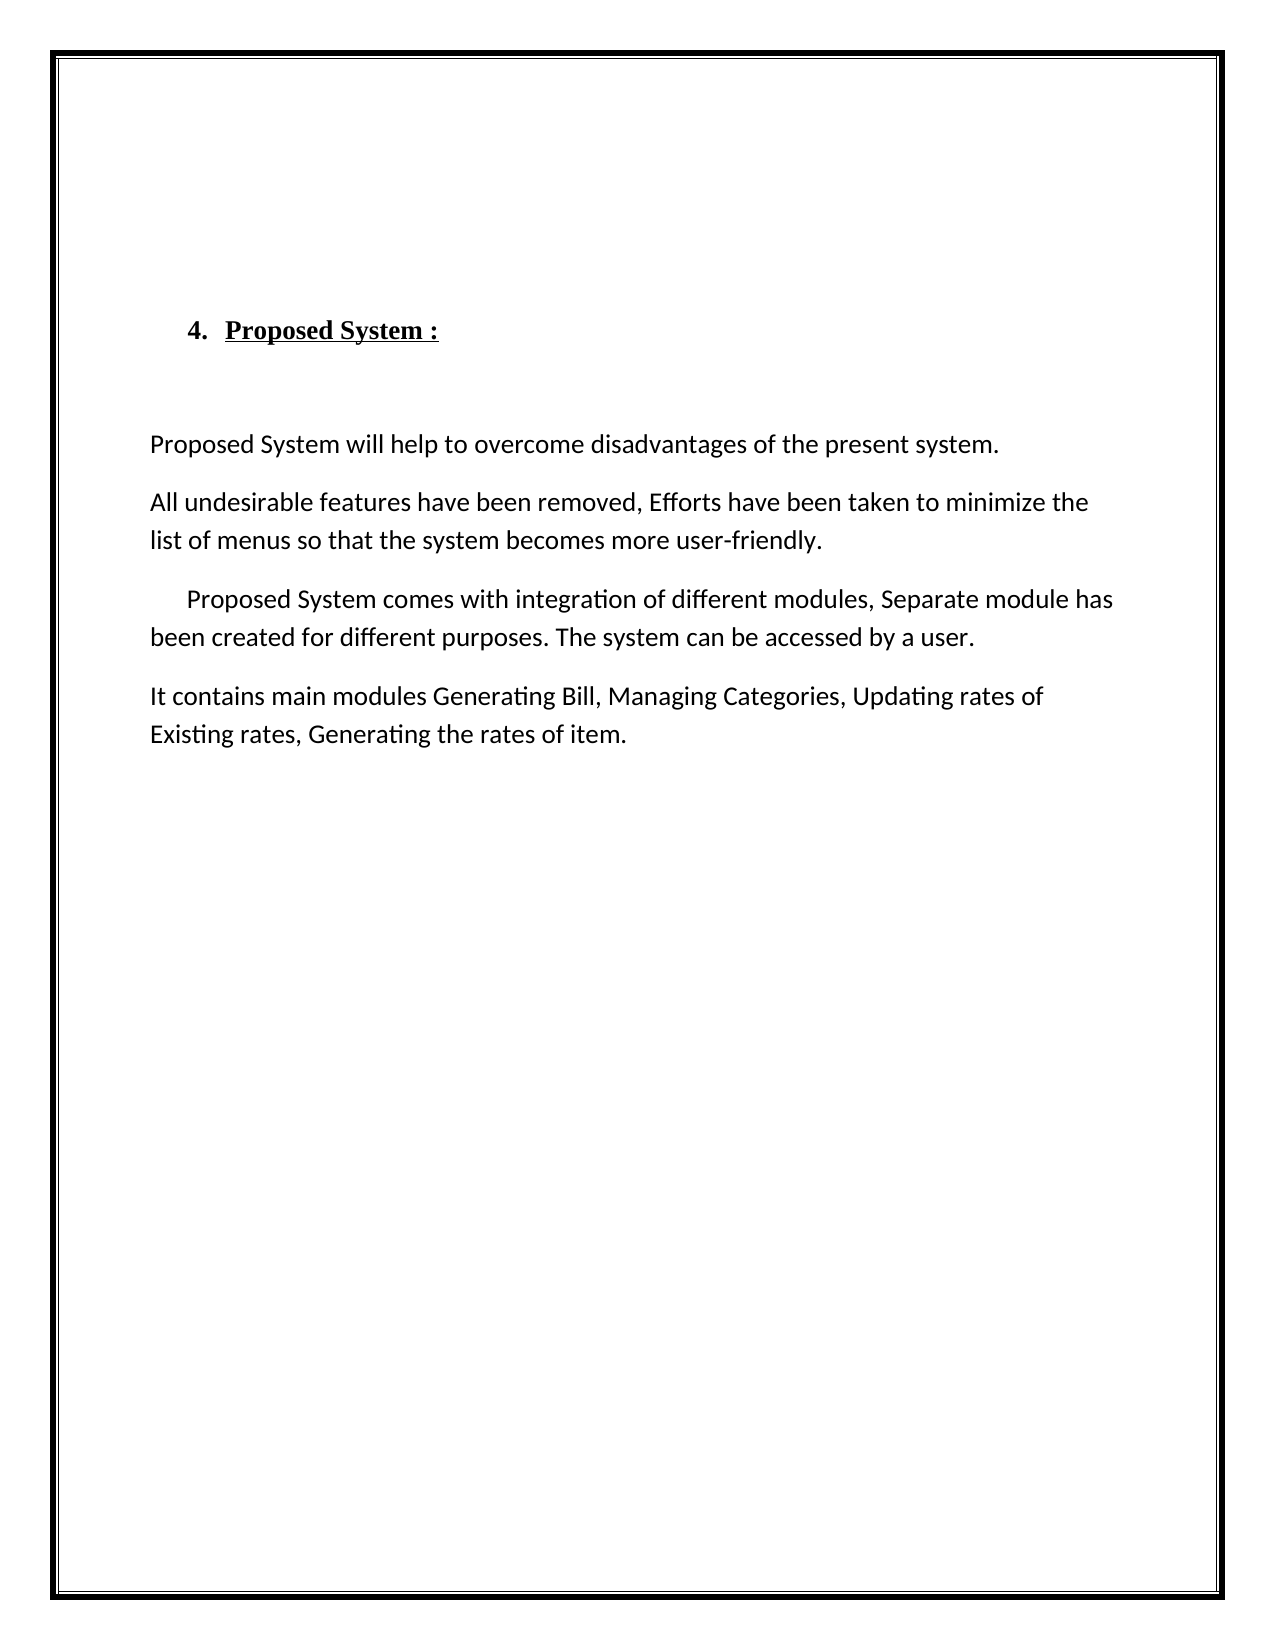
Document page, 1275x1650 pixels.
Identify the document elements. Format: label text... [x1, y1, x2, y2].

list Proposed System : [187, 314, 1125, 345]
text Proposed System comes with integration of different modules, Separate module has been created for different purposes. The system can be accessed by a user. [150, 582, 1125, 653]
text It contains main modules Generating Bill, Managing Categories, Updating rates of Existing rates, Generating the rates of item. [150, 679, 1125, 750]
text All undesirable features have been removed, Efforts have been taken to minimize the list of menus so that the system becomes more user-friendly. [150, 486, 1125, 557]
text Proposed System will help to overcome disadvantages of the present system. [150, 427, 1125, 460]
